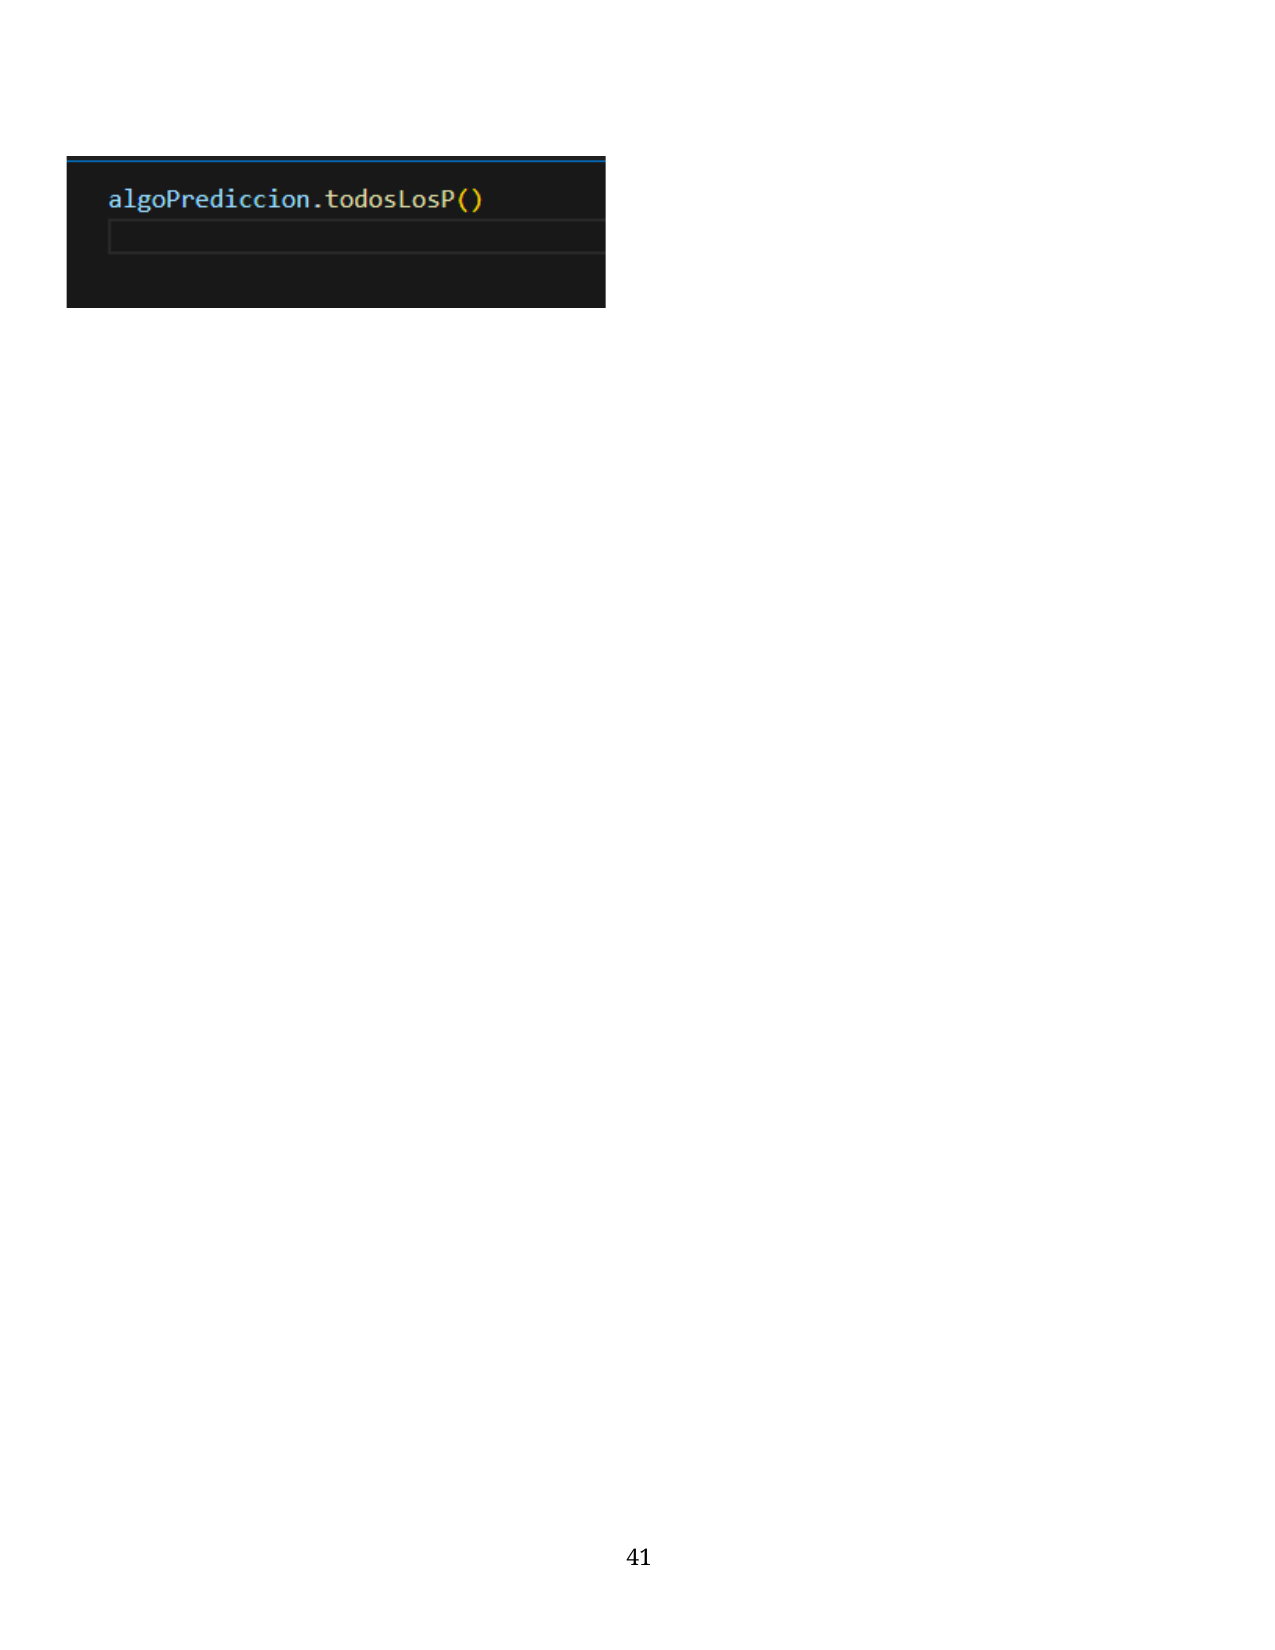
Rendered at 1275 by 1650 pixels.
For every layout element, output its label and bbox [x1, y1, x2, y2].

picture [66, 156, 606, 308]
